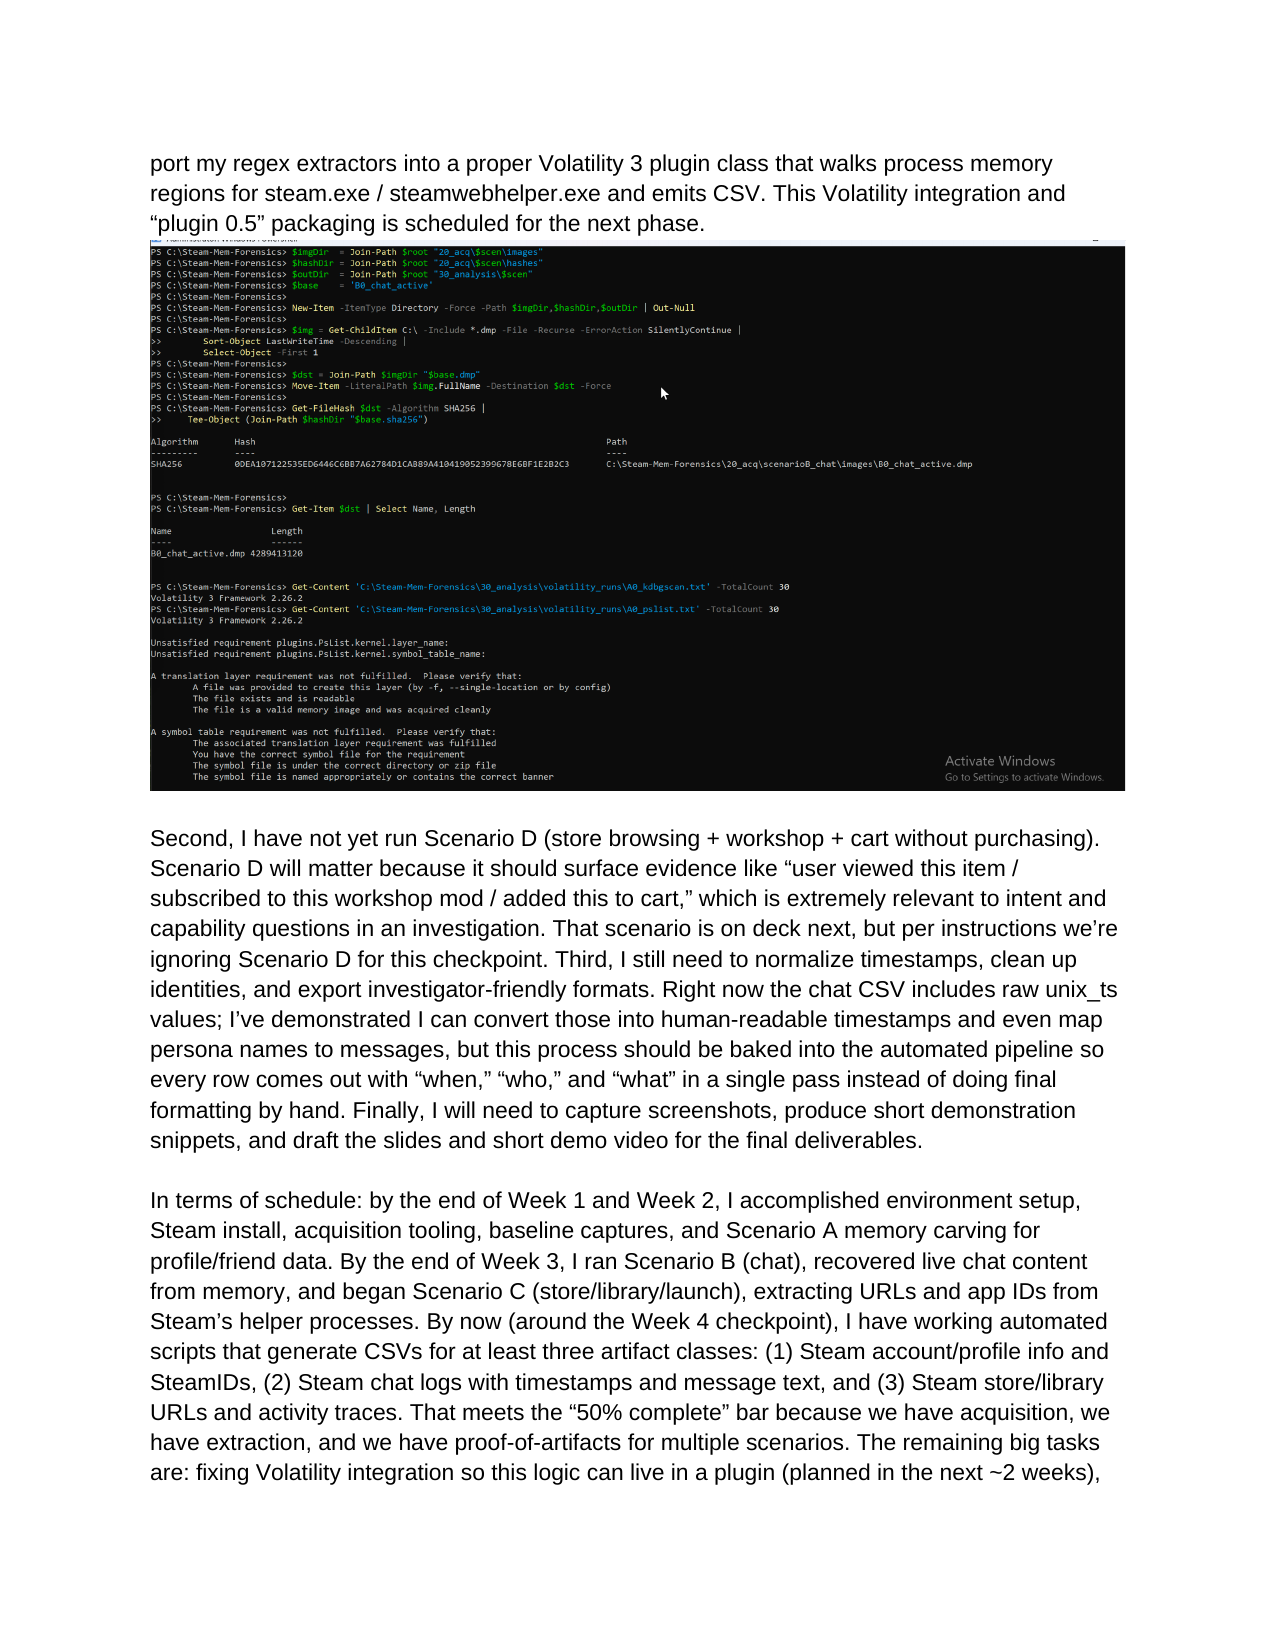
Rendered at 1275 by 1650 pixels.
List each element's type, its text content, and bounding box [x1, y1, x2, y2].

picture [150, 240, 1125, 791]
text Second, I have not yet run Scenario D (store browsing + workshop + cart without purchasing). Scenario D will matter because it should surface evidence like “user viewed this item / subscribed to this workshop mod / added this to cart,” which is extremely relevant to intent and capability questions in an investigation. That scenario is on deck next, but per instructions we’re ignoring Scenario D for this checkpoint. Third, I still need to normalize timestamps, clean up identities, and export investigator-friendly formats. Right now the chat CSV includes raw unix_ts values; I’ve demonstrated I can convert those into human-readable timestamps and even map persona names to messages, but this process should be baked into the automated pipeline so every row comes out with “when,” “who,” and “what” in a single pass instead of doing final formatting by hand. Finally, I will need to capture screenshots, produce short demonstration snippets, and draft the slides and short demo video for the final deliverables. [150, 825, 1125, 1153]
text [150, 150, 1125, 240]
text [150, 1187, 1125, 1485]
